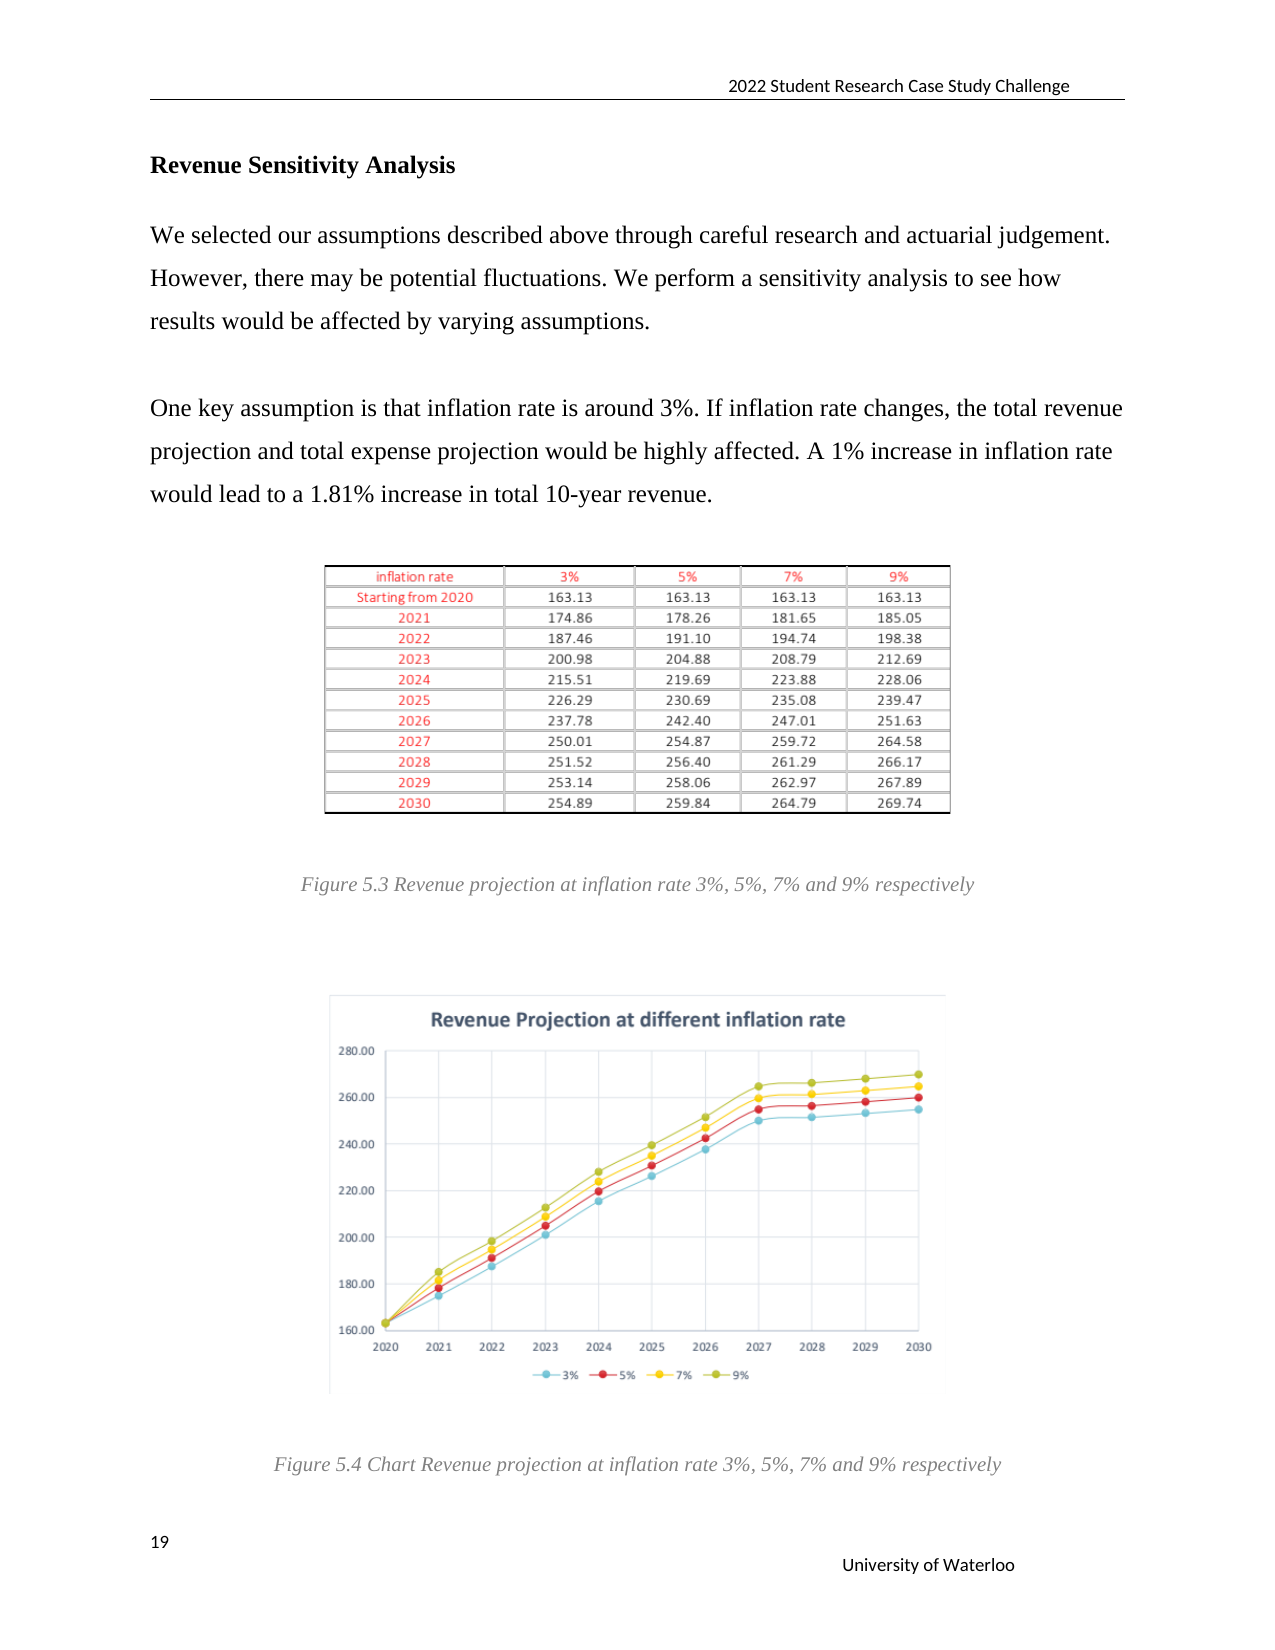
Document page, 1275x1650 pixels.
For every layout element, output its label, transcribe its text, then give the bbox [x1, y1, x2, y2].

text Figure 5.4 Chart Revenue projection at inflation rate 3%, 5%, 7% and 9% respectively [150, 1452, 1125, 1476]
text We selected our assumptions described above through careful research and actuarial judgement. However, there may be potential fluctuations. We perform a sensitivity analysis to see how results would be affected by varying assumptions. [150, 220, 1125, 335]
text One key assumption is that inflation rate is around 3%. If inflation rate changes, the total revenue projection and total expense projection would be highly affected. A 1% increase in inflation rate would lead to a 1.81% increase in total 10-year revenue. [150, 393, 1125, 508]
text Figure 5.3 Revenue projection at inflation rate 3%, 5%, 7% and 9% respectively [150, 872, 1125, 896]
subtitle Revenue Sensitivity Analysis [150, 150, 1125, 179]
